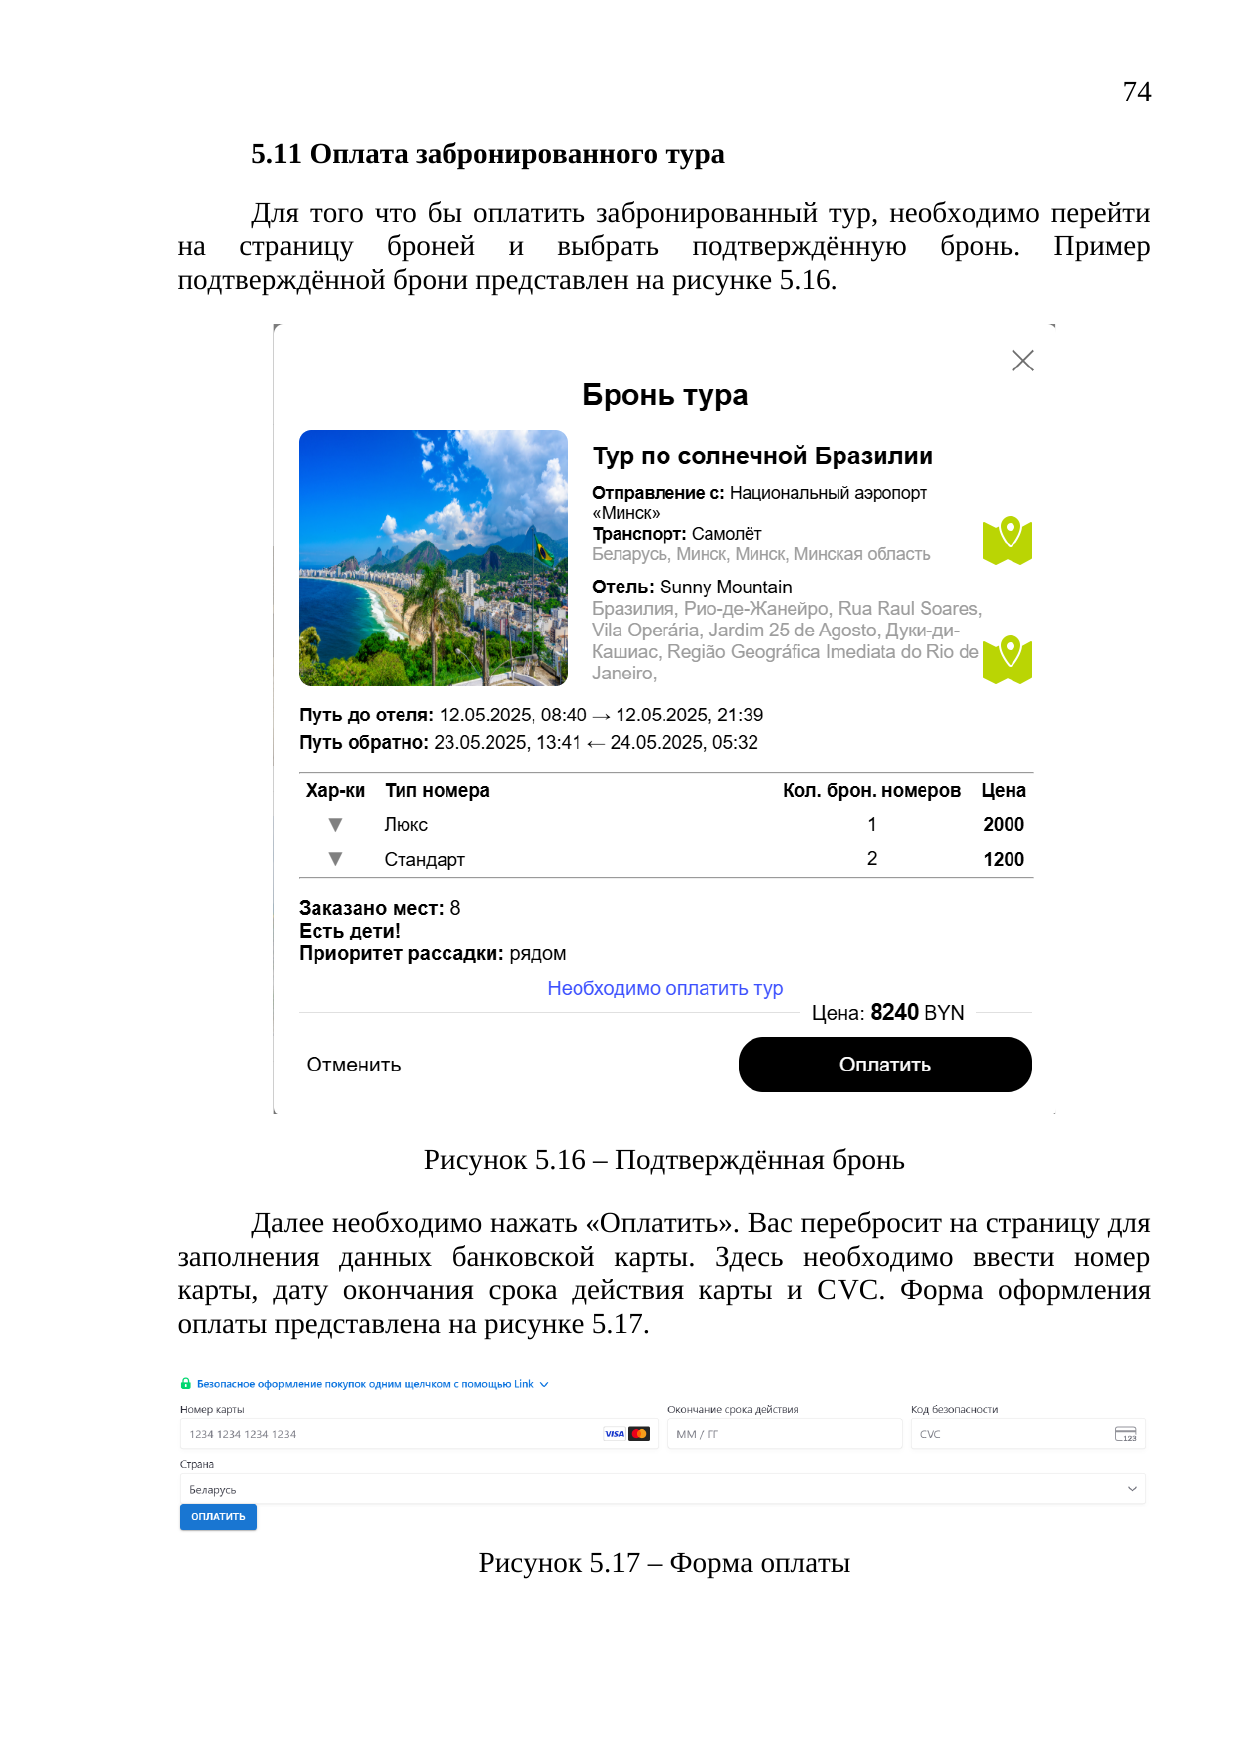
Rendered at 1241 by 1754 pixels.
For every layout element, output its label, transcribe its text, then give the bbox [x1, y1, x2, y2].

text Для того что бы оплатить забронированный тур, необходимо перейти на страницу броней и выбрать подтверждённую бронь. Пример подтверждённой брони представлен на рисунке 5.16. [177, 195, 1152, 295]
text Рисунок 5.17 – Форма оплаты [177, 1545, 1152, 1579]
text Далее необходимо нажать «Оплатить». Вас перебросит на страницу для заполнения данных банковской карты. Здесь необходимо ввести номер карты, дату окончания срока действия карты и СVC. Форма оформления оплаты представлена на рисунке 5.17. [177, 1205, 1152, 1339]
text Оплата забронированного тура [251, 136, 1152, 170]
picture [177, 1372, 1152, 1533]
picture [273, 324, 1056, 1114]
text Рисунок 5.16 – Подтверждённая бронь [177, 1142, 1152, 1176]
